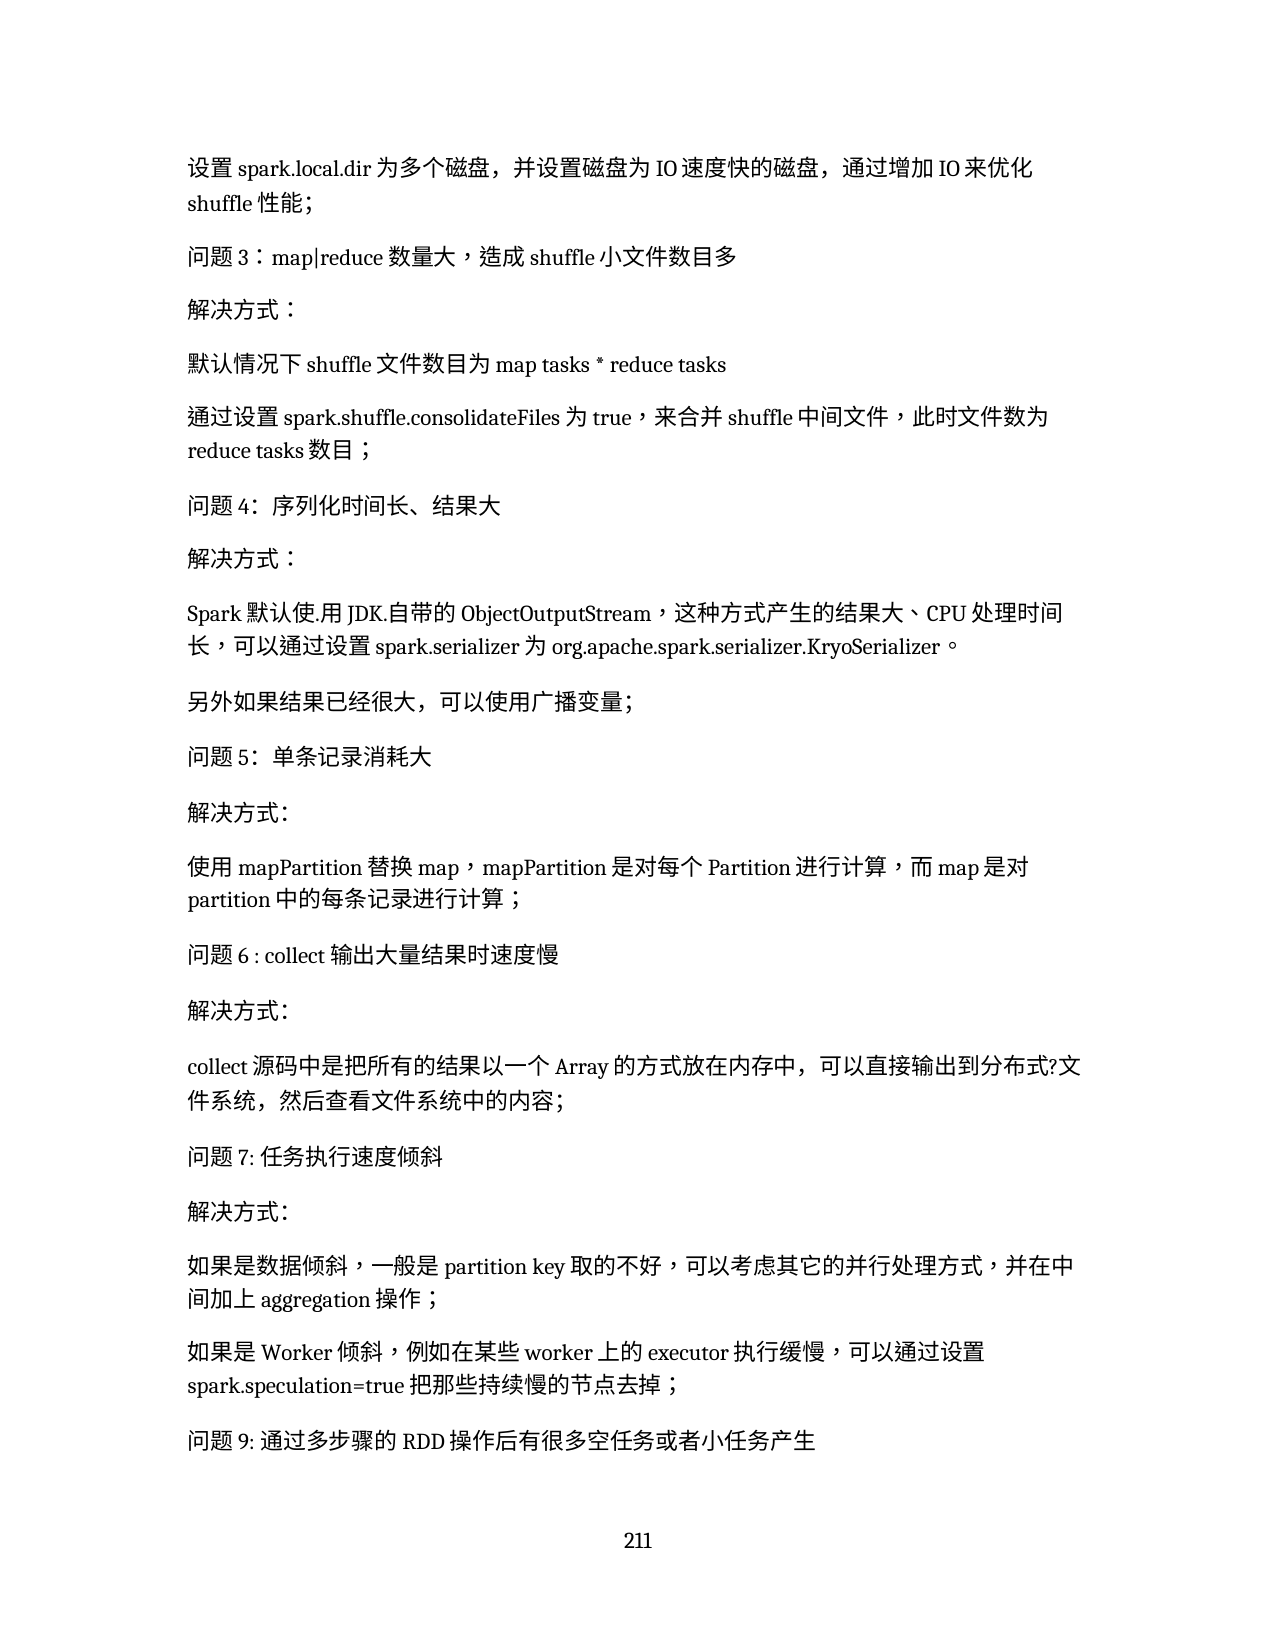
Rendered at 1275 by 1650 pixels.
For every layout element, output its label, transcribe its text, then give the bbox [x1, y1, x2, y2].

text 问题3：map|reduce数量大，造成shuffle小文件数目多 [187, 240, 1087, 272]
text 解决方式： [187, 992, 1087, 1026]
text Spark默认使.用JDK.自带的ObjectOutputStream，这种方式产生的结果大、CPU处理时间长，可以通过设置spark.serializer为org.apache.spark.serializer.KryoSerializer。 [187, 597, 1087, 661]
text 解决方式： [187, 294, 1087, 325]
text 另外如果结果已经很大，可以使用广播变量； [187, 683, 1087, 717]
text 默认情况下shuffle文件数目为map tasks * reduce tasks [187, 348, 1087, 379]
text 通过设置spark.shuffle.consolidateFiles为true，来合并shuffle中间文件，此时文件数为reduce tasks数目； [187, 401, 1087, 465]
text 解决方式： [187, 1194, 1087, 1227]
text 设置spark.local.dir为多个磁盘，并设置磁盘为IO速度快的磁盘，通过增加IO来优化shuffle性能； [187, 150, 1087, 218]
text 问题9: 通过多步骤的RDD操作后有很多空任务或者小任务产生 [187, 1423, 1087, 1456]
text 解决方式： [187, 795, 1087, 828]
text 问题5：单条记录消耗大 [187, 739, 1087, 772]
text 如果是数据倾斜，一般是partition key取的不好，可以考虑其它的并行处理方式，并在中间加上aggregation操作； [187, 1250, 1087, 1314]
text 问题6 : collect输出大量结果时速度慢 [187, 937, 1087, 970]
text 问题4：序列化时间长、结果大 [187, 488, 1087, 521]
text 解决方式： [187, 543, 1087, 575]
text 如果是Worker倾斜，例如在某些worker上的executor执行缓慢，可以通过设置spark.speculation=true 把那些持续慢的节点去掉； [187, 1336, 1087, 1400]
text collect源码中是把所有的结果以一个Array的方式放在内存中，可以直接输出到分布式?文件系统，然后查看文件系统中的内容； [187, 1048, 1087, 1116]
text 问题7: 任务执行速度倾斜 [187, 1138, 1087, 1172]
text 使用mapPartition替换map，mapPartition是对每个Partition进行计算，而map是对partition中的每条记录进行计算； [187, 850, 1087, 914]
